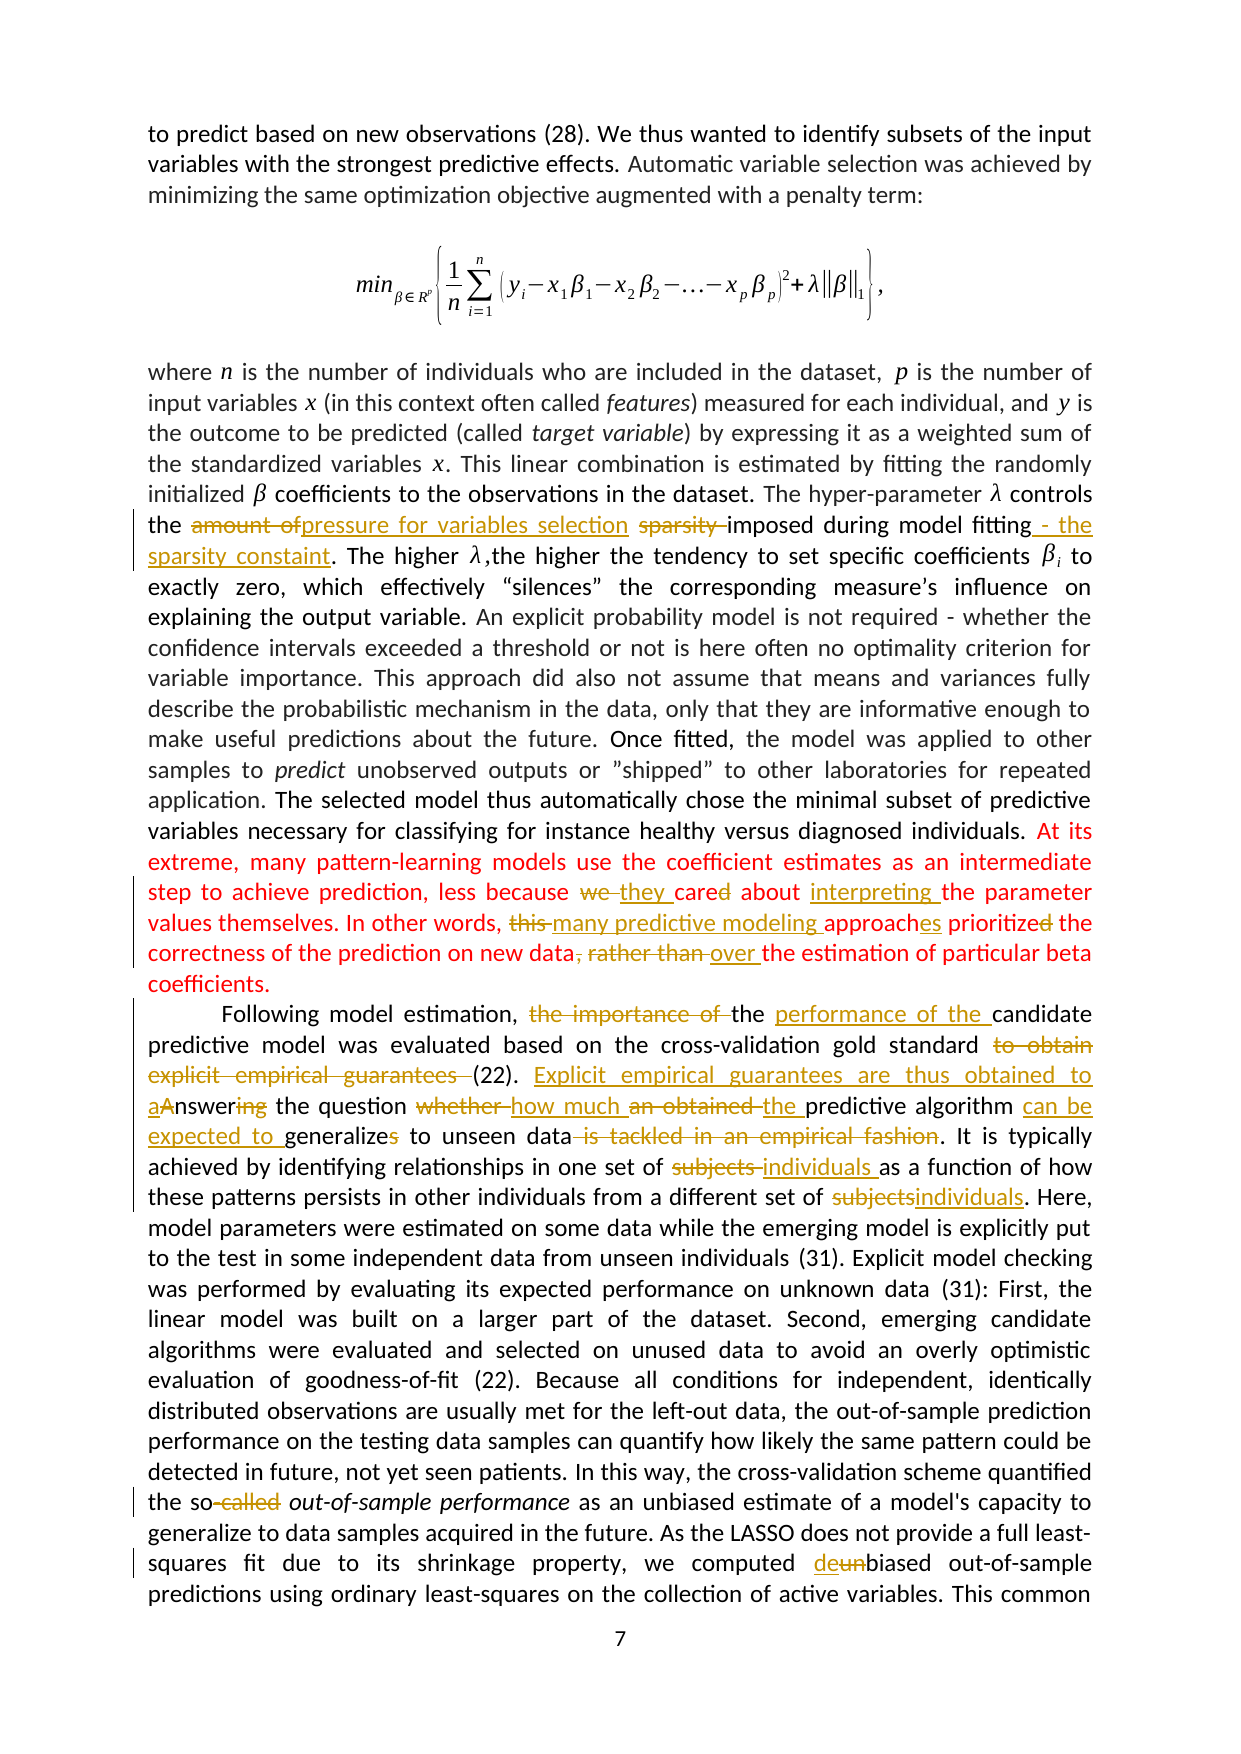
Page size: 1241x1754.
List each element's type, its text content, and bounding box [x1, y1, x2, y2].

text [148, 998, 1092, 1609]
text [148, 118, 1092, 210]
text where is the number of individuals who are included in the dataset, is the number of input variables (in this context often called features) measured for each individual, and is the outcome to be predicted (called target variable) by expressing it as a weighted sum of the standardized variables . This linear combination is estimated by fitting the randomly initialized coefficients to the observations in the dataset. The hyper-parameter controls the imposed during model fitting. The higher the higher the tendency to set specific coefficients to exactly zero, which effectively “silences” the corresponding measure’s influence on explaining the output variable. An explicit probability model is not required - whether the confidence intervals exceeded a threshold or not is here often no optimality criterion for variable importance. This approach did also not assume that means and variances fully describe the probabilistic mechanism in the data, only that they are informative enough to make useful predictions about the future. Once fitted, the model was applied to other samples to predict unobserved outputs or ”shipped” to other laboratories for repeated application. The selected model thus automatically chose the minimal subset of predictive variables necessary for classifying for instance healthy versus diagnosed individuals. At its extreme, many pattern-learning models use the coefficient estimates as an intermediate step to achieve prediction, less because care about the parameter values themselves. In other words, approach prioritize the correctness of the prediction on new data the estimation of particular beta coefficients. [148, 356, 1092, 998]
